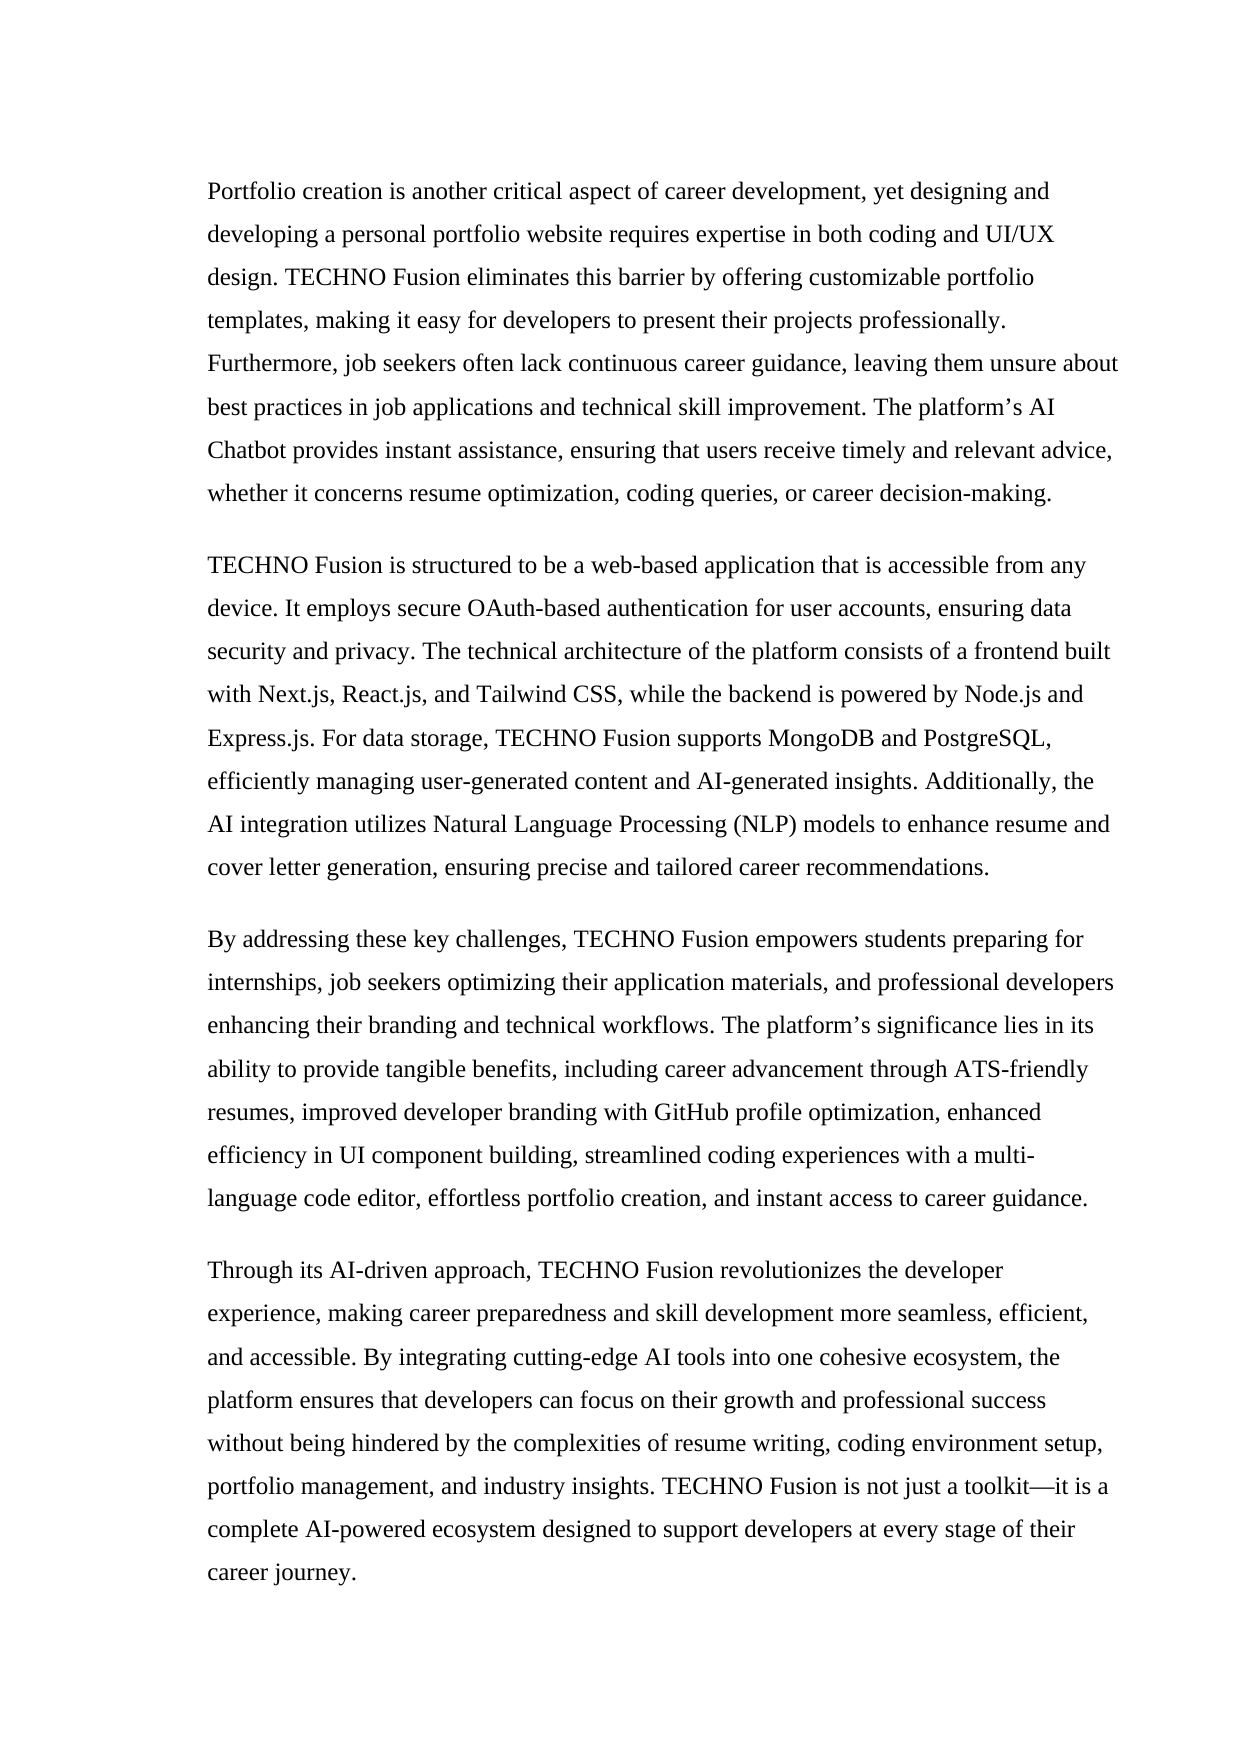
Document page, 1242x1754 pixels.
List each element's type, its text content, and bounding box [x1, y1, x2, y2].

text TECHNO Fusion is structured to be a web-based application that is accessible from any device. It employs secure OAuth-based authentication for user accounts, ensuring data security and privacy. The technical architecture of the platform consists of a frontend built with Next.js, React.js, and Tailwind CSS, while the backend is powered by Node.js and Express.js. For data storage, TECHNO Fusion supports MongoDB and PostgreSQL, efficiently managing user-generated content and AI-generated insights. Additionally, the AI integration utilizes Natural Language Processing (NLP) models to enhance resume and cover letter generation, ensuring precise and tailored career recommendations. [207, 550, 1122, 881]
text By addressing these key challenges, TECHNO Fusion empowers students preparing for internships, job seekers optimizing their application materials, and professional developers enhancing their branding and technical workflows. The platform’s significance lies in its ability to provide tangible benefits, including career advancement through ATS-friendly resumes, improved developer branding with GitHub profile optimization, enhanced efficiency in UI component building, streamlined coding experiences with a multi-language code editor, effortless portfolio creation, and instant access to career guidance. [207, 924, 1122, 1212]
text Portfolio creation is another critical aspect of career development, yet designing and developing a personal portfolio website requires expertise in both coding and UI/UX design. TECHNO Fusion eliminates this barrier by offering customizable portfolio templates, making it easy for developers to present their projects professionally. Furthermore, job seekers often lack continuous career guidance, leaving them unsure about best practices in job applications and technical skill improvement. The platform’s AI Chatbot provides instant assistance, ensuring that users receive timely and relevant advice, whether it concerns resume optimization, coding queries, or career decision-making. [207, 176, 1122, 507]
text Through its AI-driven approach, TECHNO Fusion revolutionizes the developer experience, making career preparedness and skill development more seamless, efficient, and accessible. By integrating cutting-edge AI tools into one cohesive ecosystem, the platform ensures that developers can focus on their growth and professional success without being hindered by the complexities of resume writing, coding environment setup, portfolio management, and industry insights. TECHNO Fusion is not just a toolkit—it is a complete AI-powered ecosystem designed to support developers at every stage of their career journey. [207, 1255, 1122, 1586]
